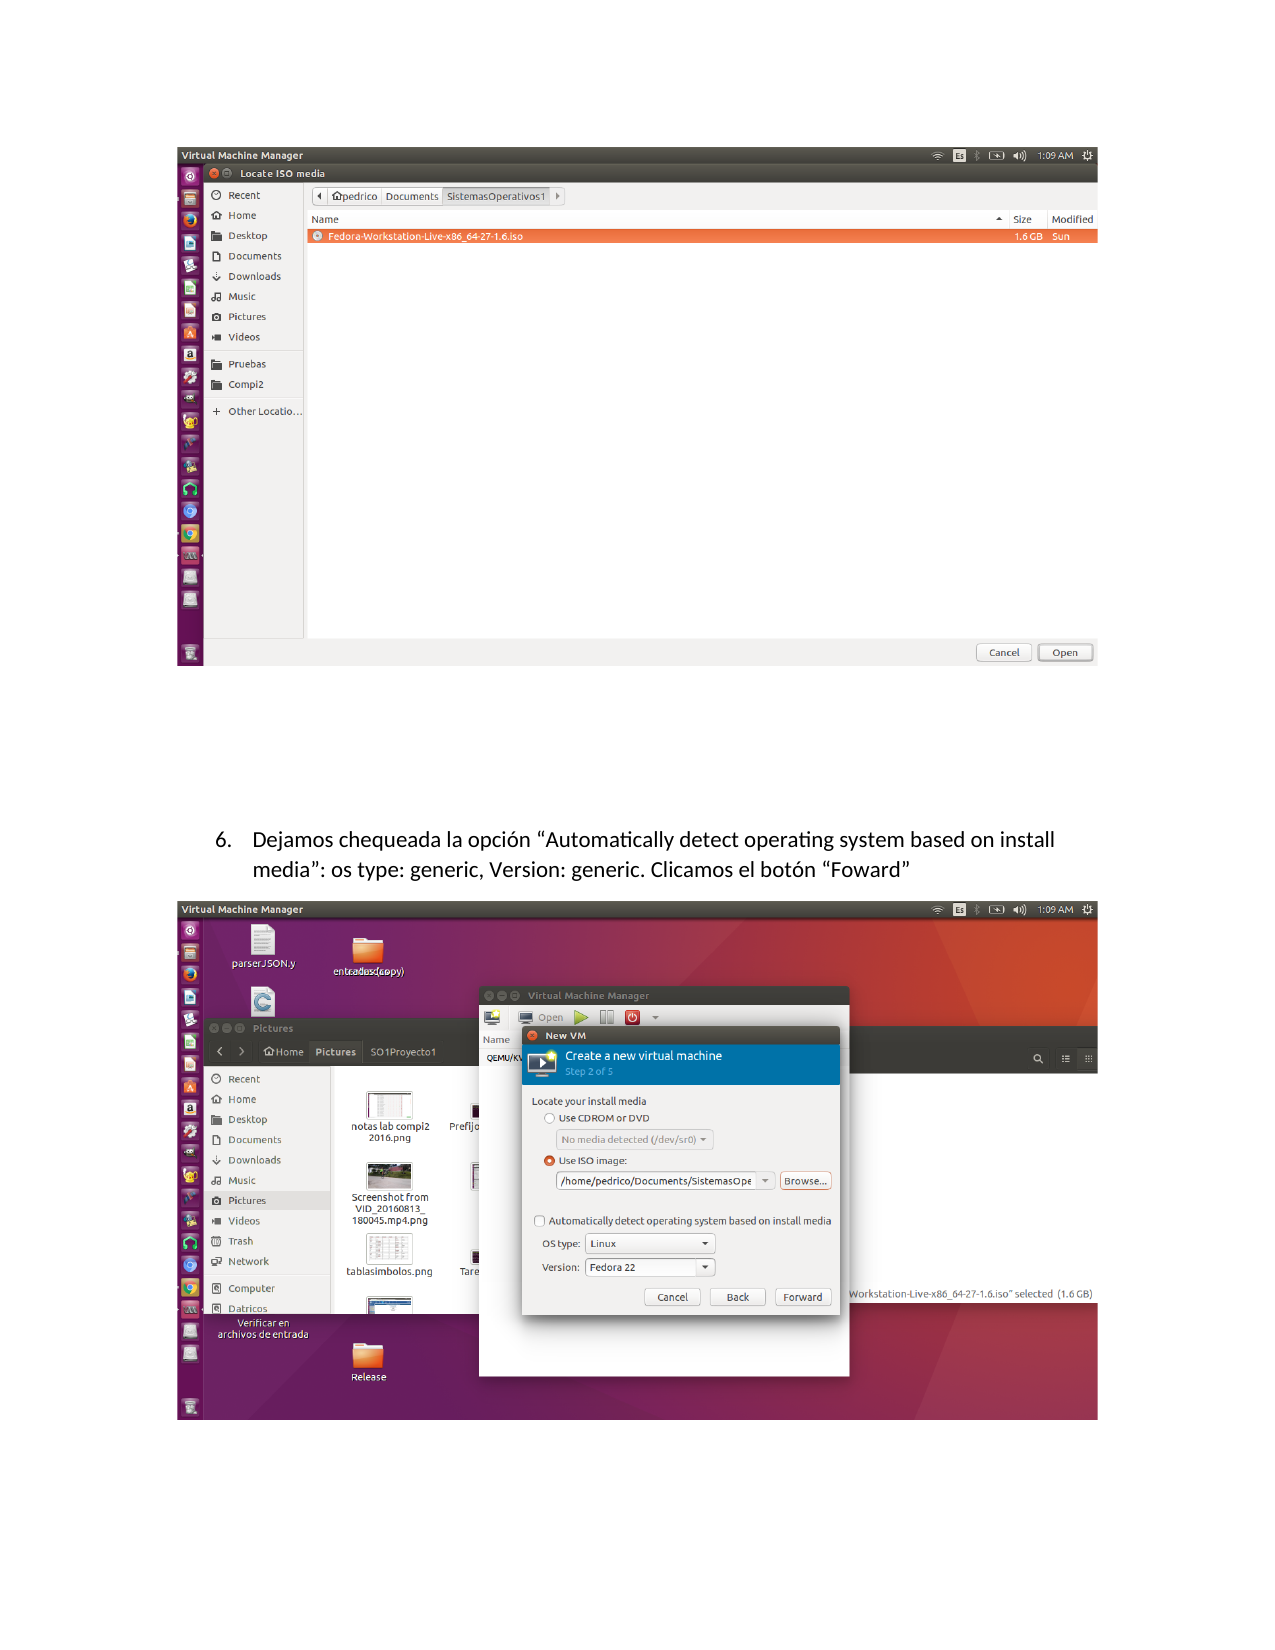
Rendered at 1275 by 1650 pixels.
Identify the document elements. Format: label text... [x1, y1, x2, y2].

picture [177, 901, 1098, 1420]
picture [177, 147, 1098, 666]
list Dejamos chequeada la opción “Automatically detect operating system based on install media”: os type: generic, Version: generic. Clicamos el botón “Foward” [215, 825, 1098, 883]
